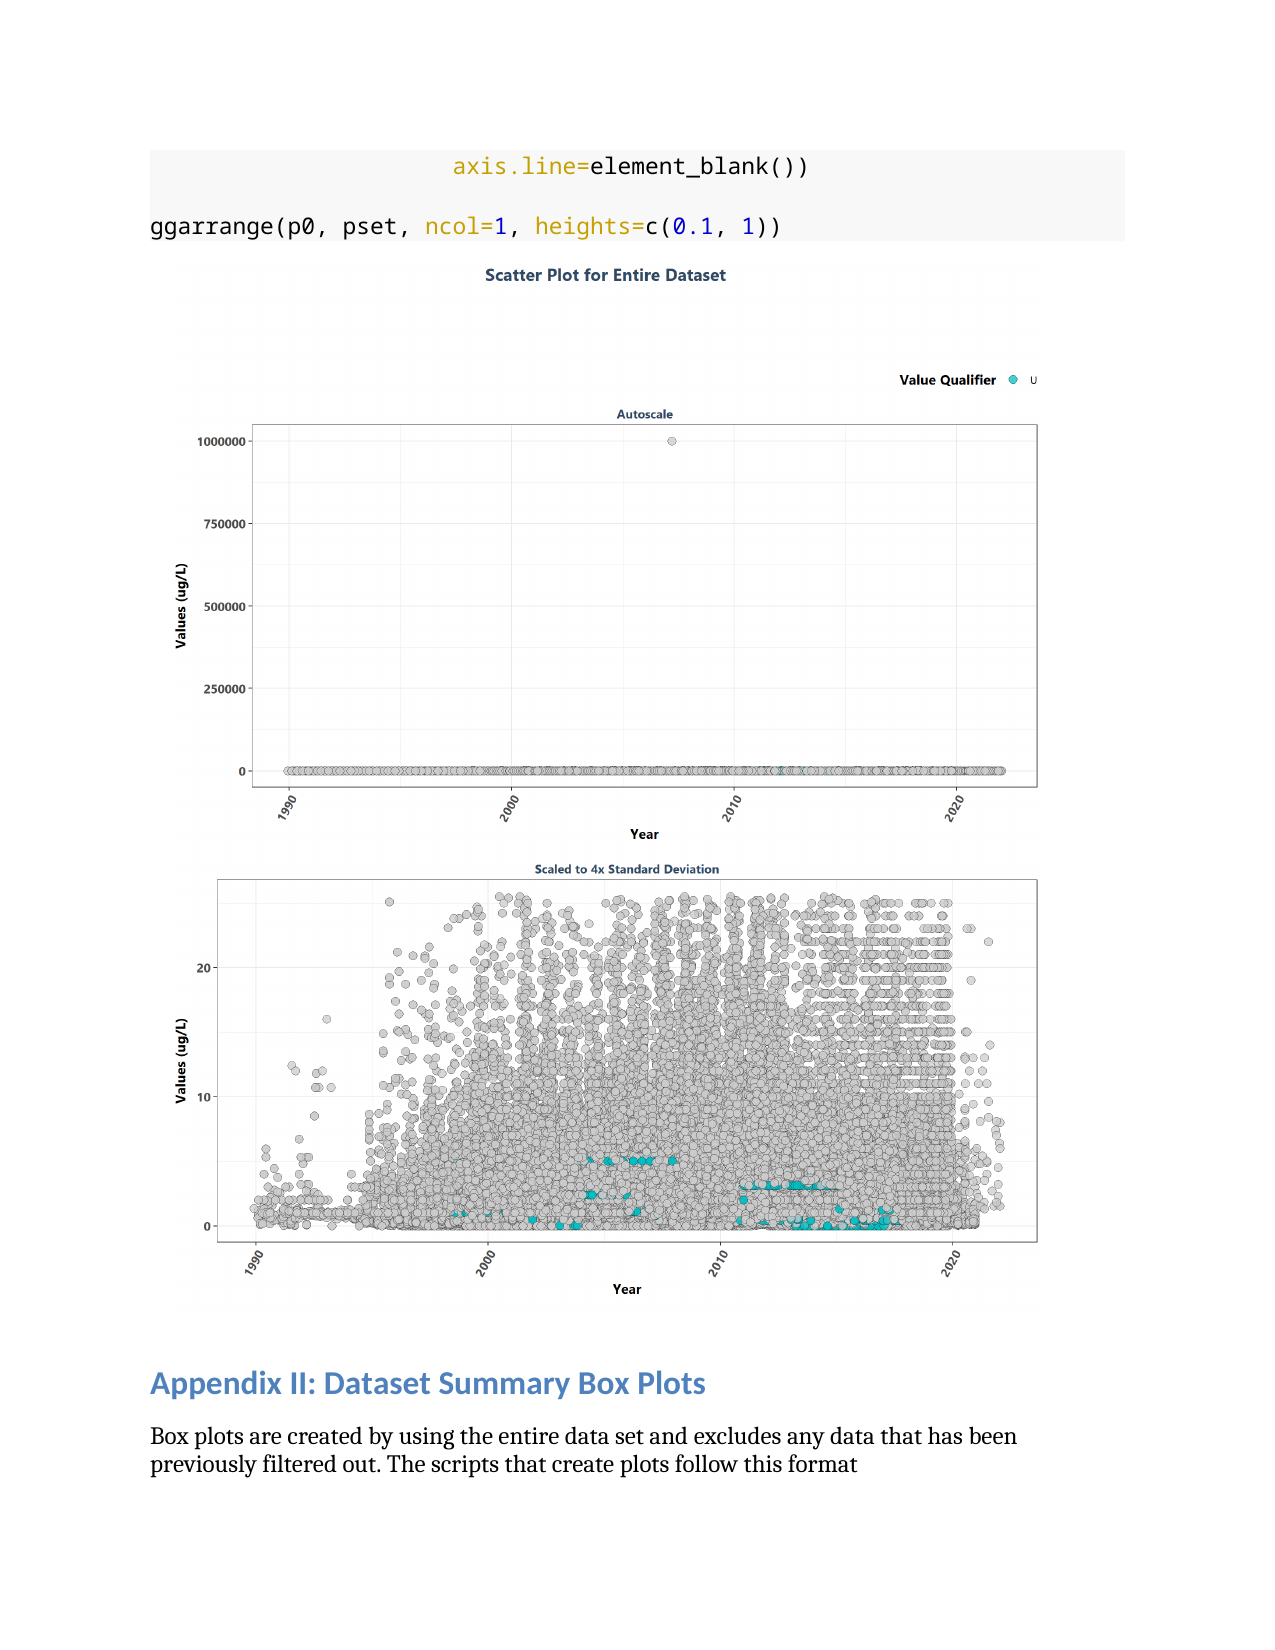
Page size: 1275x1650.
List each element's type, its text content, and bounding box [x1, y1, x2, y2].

text Box plots are created by using the entire data set and excludes any data that has been previously filtered out. The scripts that create plots follow this format [150, 1422, 1125, 1479]
subtitle Appendix II: Dataset Summary Box Plots [150, 1362, 1125, 1403]
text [150, 150, 1125, 241]
picture [168, 262, 1044, 1312]
